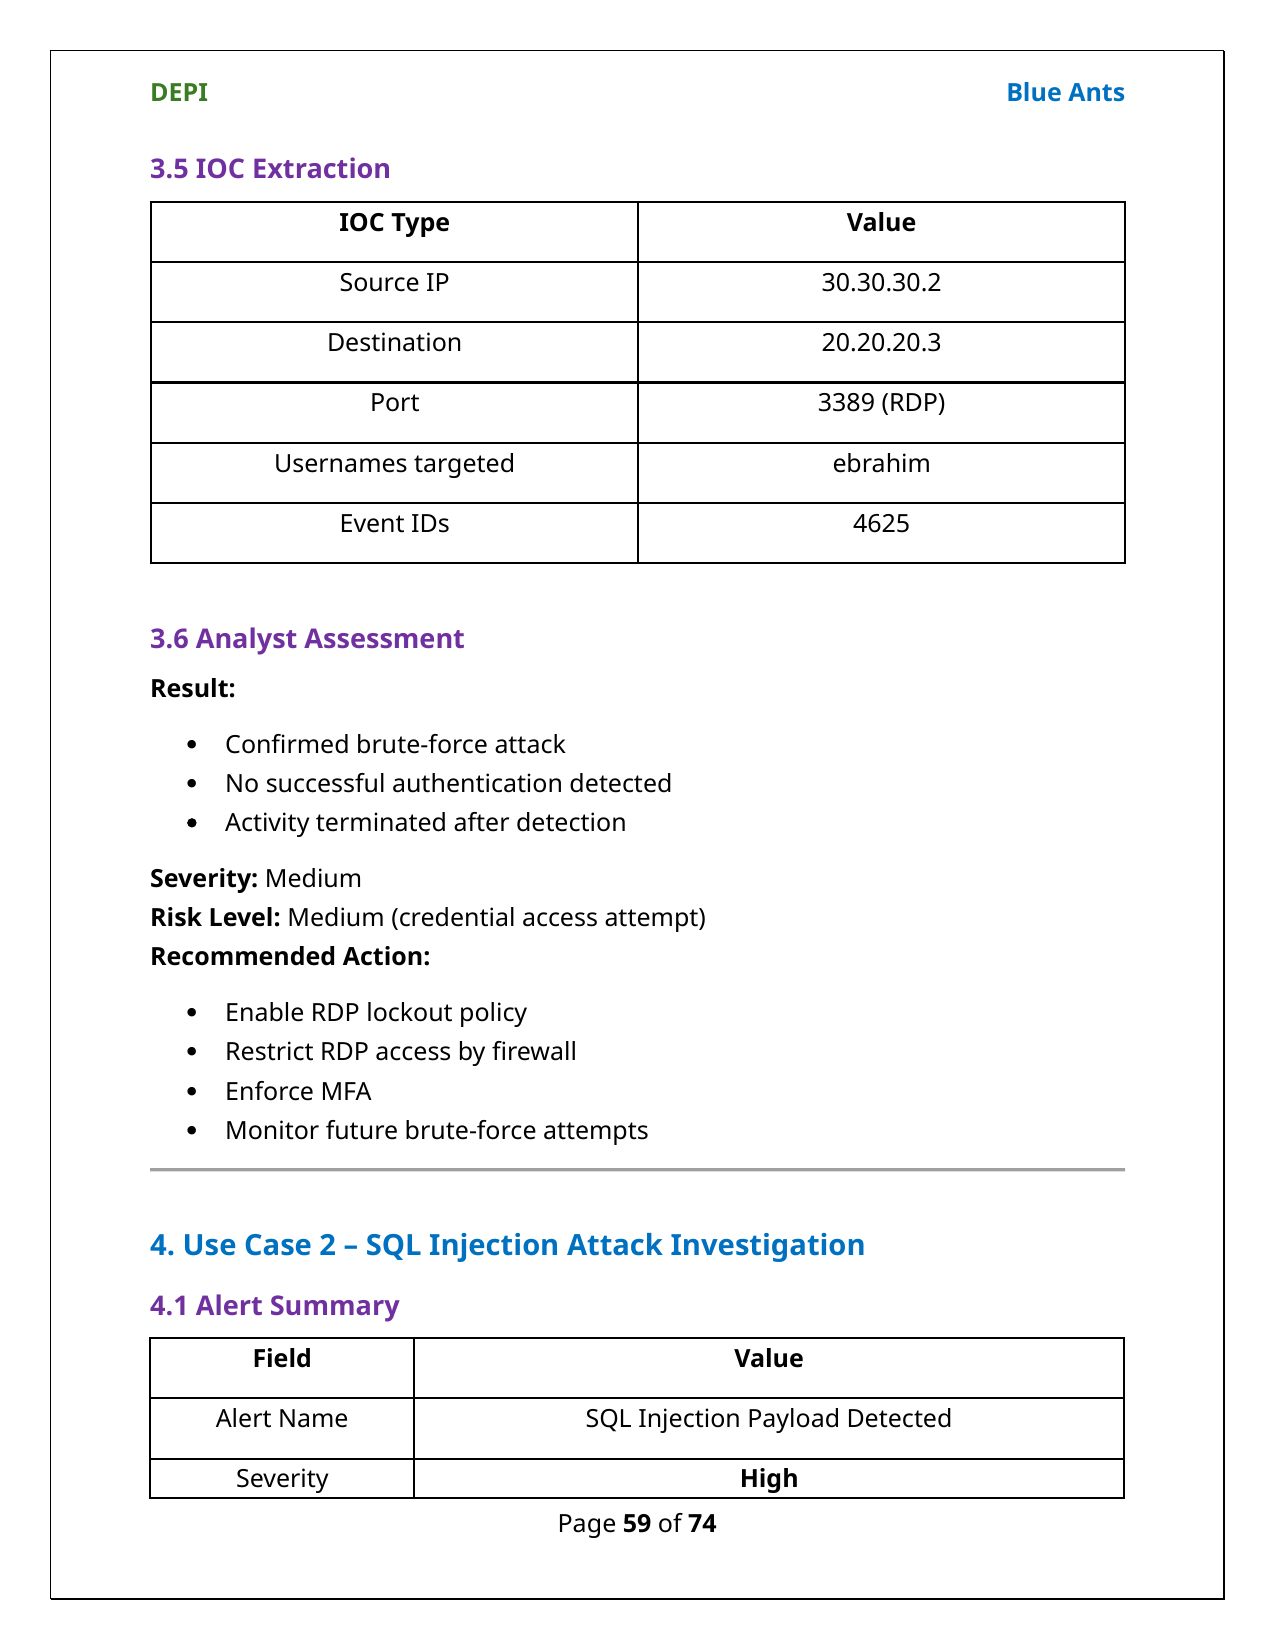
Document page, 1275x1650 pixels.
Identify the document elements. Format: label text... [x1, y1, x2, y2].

table_cell 30.30.30.2 [639, 263, 1124, 321]
table_cell Destination [152, 323, 637, 381]
list Restrict RDP access by firewall [187, 1034, 1124, 1068]
table_header Value [639, 203, 1124, 261]
table_header Field [151, 1339, 413, 1397]
subtitle 3.5 IOC Extraction [150, 150, 1124, 187]
list Monitor future brute-force attempts [187, 1112, 1124, 1146]
table_cell Port [152, 384, 637, 442]
table_cell SQL Injection Payload Detected [415, 1399, 1123, 1457]
text Severity: Medium Risk Level: Medium (credential access attempt) Recommended Action: [150, 861, 1124, 973]
subtitle 4. Use Case 2 – SQL Injection Attack Investigation [150, 1224, 1124, 1264]
table_cell Alert Name [151, 1399, 413, 1457]
list Enable RDP lockout policy [187, 995, 1124, 1029]
table_header Value [415, 1339, 1123, 1397]
table_header IOC Type [152, 203, 637, 261]
table_cell Source IP [152, 263, 637, 321]
table_cell High [415, 1460, 1123, 1497]
table_cell 20.20.20.3 [639, 323, 1124, 381]
text Result: [150, 671, 1124, 705]
subtitle 3.6 Analyst Assessment [150, 620, 1124, 657]
table_cell ebrahim [639, 444, 1124, 502]
subtitle 4.1 Alert Summary [150, 1286, 1124, 1323]
list Enforce MFA [187, 1073, 1124, 1107]
list No successful authentication detected [187, 766, 1124, 800]
table_cell Usernames targeted [152, 444, 637, 502]
list Activity terminated after detection [187, 805, 1124, 839]
list Confirmed brute-force attack [187, 726, 1124, 761]
table_cell Event IDs [152, 504, 637, 562]
table_cell 4625 [639, 504, 1124, 562]
table_cell Severity [151, 1460, 413, 1497]
table_cell 3389 (RDP) [639, 384, 1124, 442]
